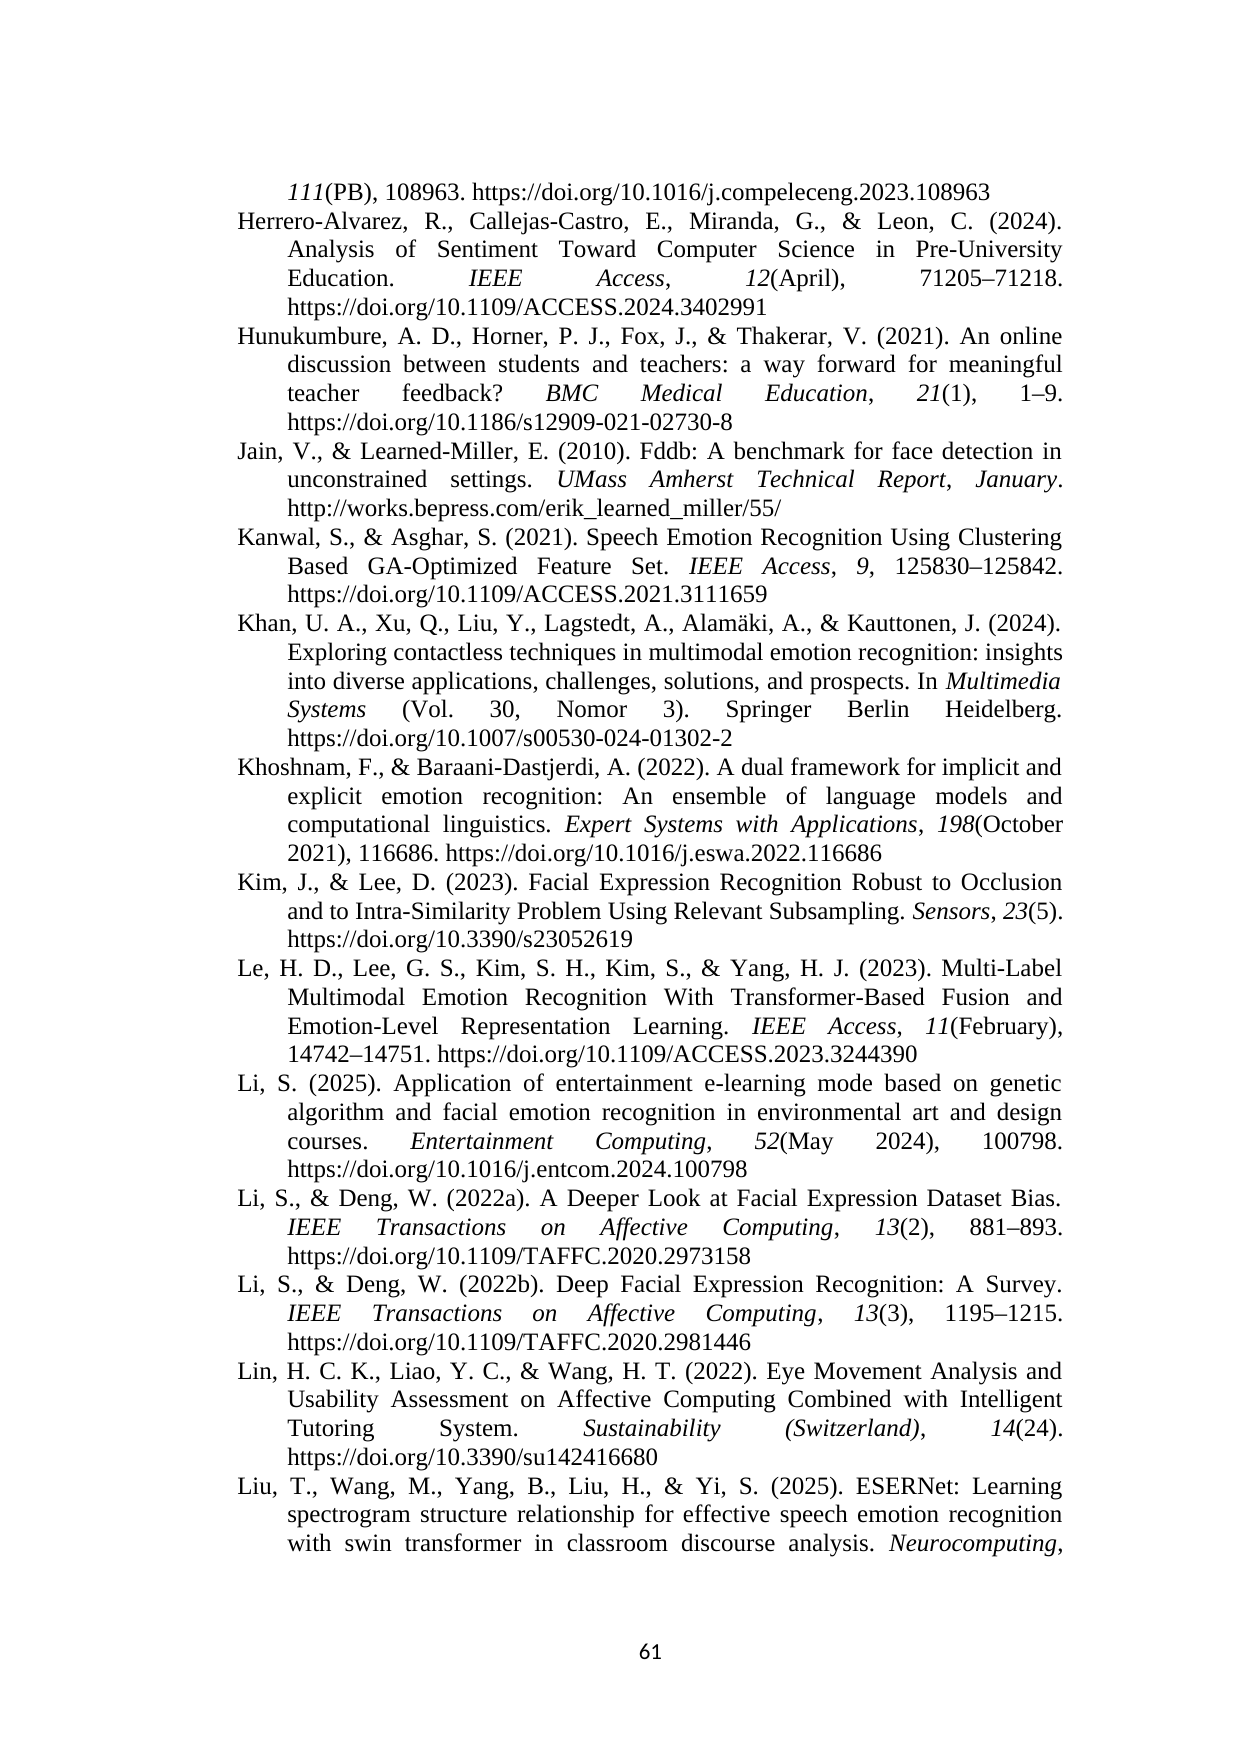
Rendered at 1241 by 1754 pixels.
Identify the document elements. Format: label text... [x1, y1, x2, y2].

text Herrero-Alvarez, R., Callejas-Castro, E., Miranda, G., & Leon, C. (2024). Analysis of Sentiment Toward Computer Science in Pre-University Education. IEEE Access, 12(April), 71205–71218. https://doi.org/10.1109/ACCESS.2024.3402991 [237, 206, 1063, 321]
text Hunukumbure, A. D., Horner, P. J., Fox, J., & Thakerar, V. (2021). An online discussion between students and teachers: a way forward for meaningful teacher feedback? BMC Medical Education, 21(1), 1–9. https://doi.org/10.1186/s12909-021-02730-8 [237, 321, 1063, 436]
text Jain, V., & Learned-Miller, E. (2010). Fddb: A benchmark for face detection in unconstrained settings. UMass Amherst Technical Report, January. http://works.bepress.com/erik_learned_miller/55/ [237, 436, 1063, 522]
text Kim, J., & Lee, D. (2023). Facial Expression Recognition Robust to Occlusion and to Intra-Similarity Problem Using Relevant Subsampling. Sensors, 23(5). https://doi.org/10.3390/s23052619 [237, 867, 1063, 953]
text Li, S., & Deng, W. (2022a). A Deeper Look at Facial Expression Dataset Bias. IEEE Transactions on Affective Computing, 13(2), 881–893. https://doi.org/10.1109/TAFFC.2020.2973158 [237, 1183, 1063, 1269]
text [237, 177, 1063, 206]
text Lin, H. C. K., Liao, Y. C., & Wang, H. T. (2022). Eye Movement Analysis and Usability Assessment on Affective Computing Combined with Intelligent Tutoring System. Sustainability (Switzerland), 14(24). https://doi.org/10.3390/su142416680 [237, 1356, 1063, 1471]
text Khoshnam, F., & Baraani-Dastjerdi, A. (2022). A dual framework for implicit and explicit emotion recognition: An ensemble of language models and computational linguistics. Expert Systems with Applications, 198(October 2021), 116686. https://doi.org/10.1016/j.eswa.2022.116686 [237, 752, 1063, 867]
text Kanwal, S., & Asghar, S. (2021). Speech Emotion Recognition Using Clustering Based GA-Optimized Feature Set. IEEE Access, 9, 125830–125842. https://doi.org/10.1109/ACCESS.2021.3111659 [237, 522, 1063, 608]
text Li, S., & Deng, W. (2022b). Deep Facial Expression Recognition: A Survey. IEEE Transactions on Affective Computing, 13(3), 1195–1215. https://doi.org/10.1109/TAFFC.2020.2981446 [237, 1269, 1063, 1356]
text Li, S. (2025). Application of entertainment e-learning mode based on genetic algorithm and facial emotion recognition in environmental art and design courses. Entertainment Computing, 52(May 2024), 100798. https://doi.org/10.1016/j.entcom.2024.100798 [237, 1068, 1063, 1183]
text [237, 1471, 1063, 1557]
text Khan, U. A., Xu, Q., Liu, Y., Lagstedt, A., Alamäki, A., & Kauttonen, J. (2024). Exploring contactless techniques in multimodal emotion recognition: insights into diverse applications, challenges, solutions, and prospects. In Multimedia Systems (Vol. 30, Nomor 3). Springer Berlin Heidelberg. https://doi.org/10.1007/s00530-024-01302-2 [237, 608, 1063, 752]
text Le, H. D., Lee, G. S., Kim, S. H., Kim, S., & Yang, H. J. (2023). Multi-Label Multimodal Emotion Recognition With Transformer-Based Fusion and Emotion-Level Representation Learning. IEEE Access, 11(February), 14742–14751. https://doi.org/10.1109/ACCESS.2023.3244390 [237, 953, 1063, 1068]
